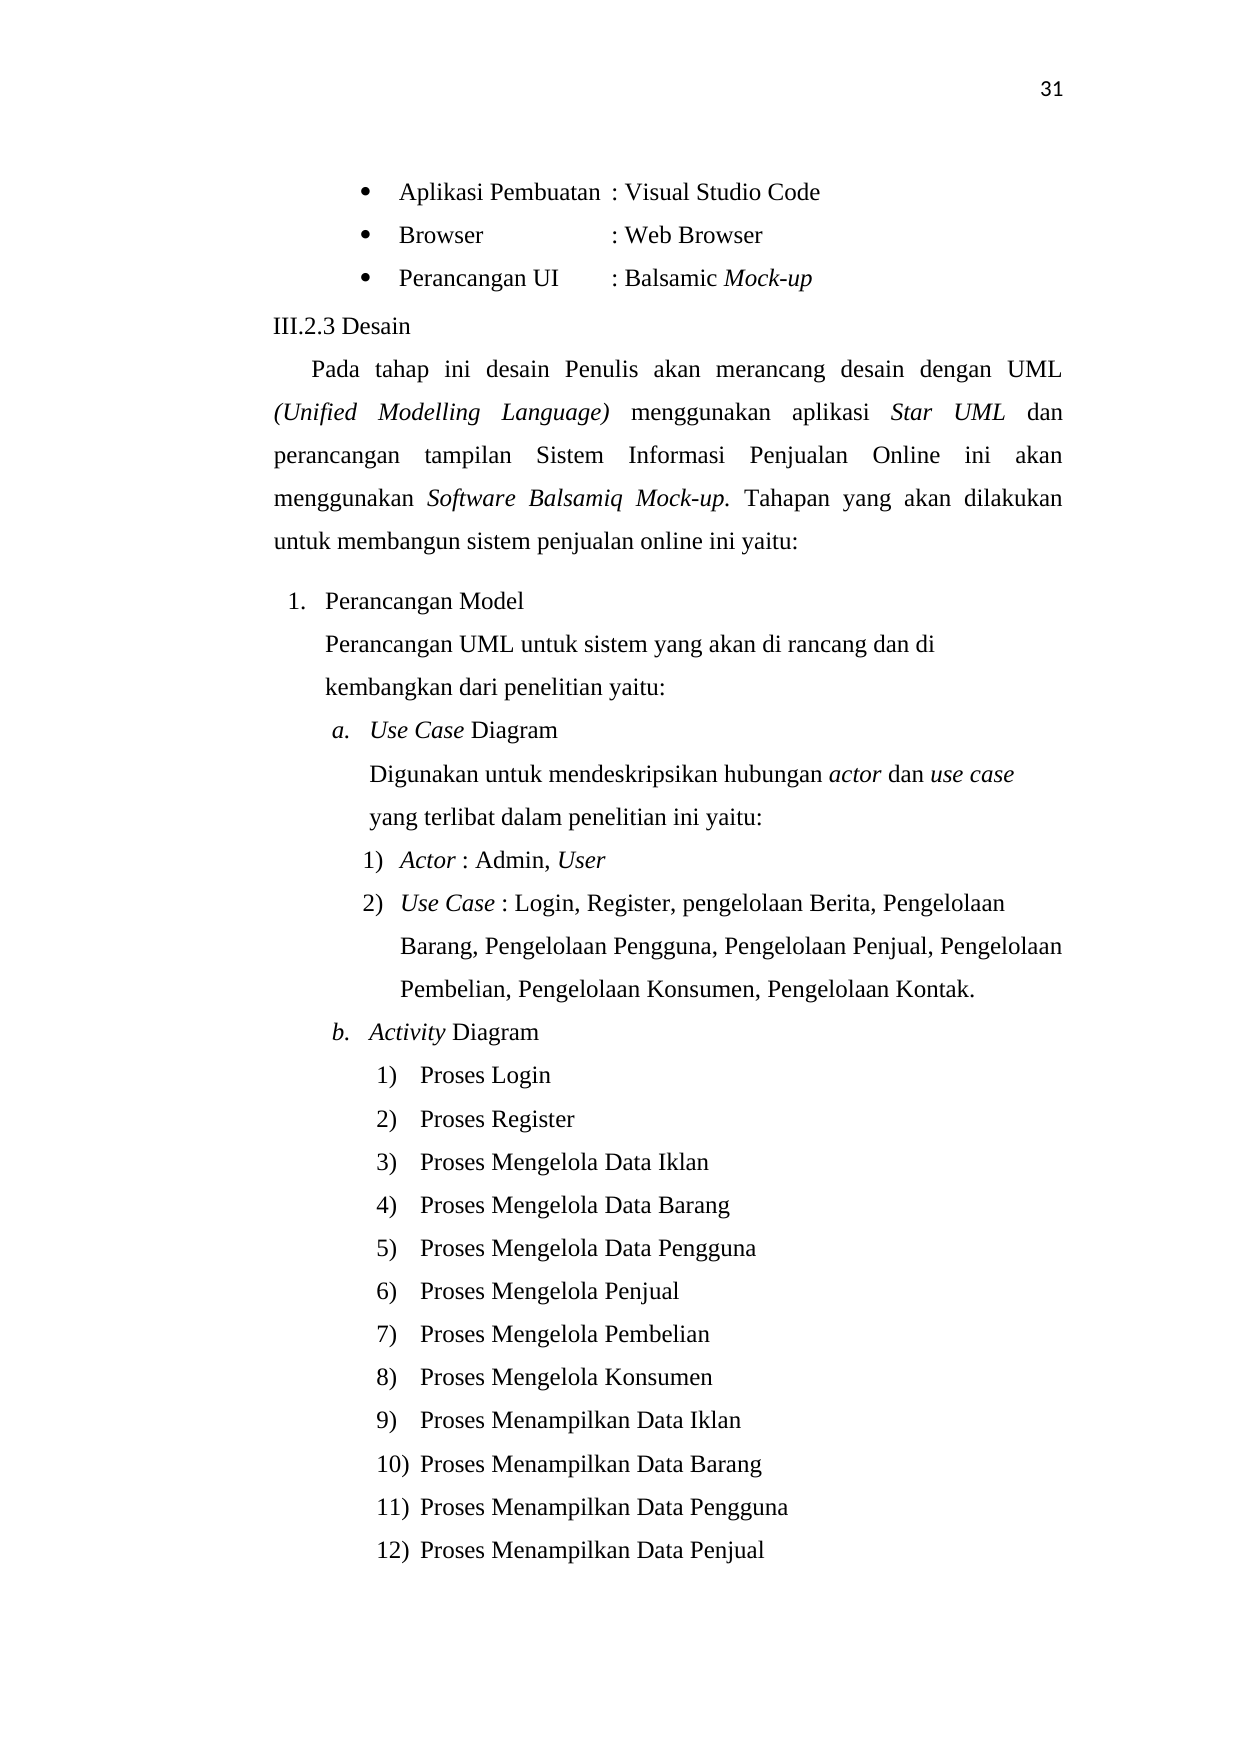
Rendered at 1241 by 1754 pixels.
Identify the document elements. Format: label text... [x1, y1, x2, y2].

list Activity Diagram [332, 1017, 1063, 1046]
list Proses Mengelola Data Pengguna [376, 1233, 1063, 1262]
text Pada tahap ini desain Penulis akan merancang desain dengan UML (Unified Modelling Language) menggunakan aplikasi Star UML dan perancangan tampilan Sistem Informasi Penjualan Online ini akan menggunakan Software Balsamiq Mock-up. Tahapan yang akan dilakukan untuk membangun sistem penjualan online ini yaitu: [274, 354, 1063, 555]
list Digunakan untuk mendeskripsikan hubungan actor dan use case yang terlibat dalam penelitian ini yaitu: [369, 759, 1063, 831]
list Proses Mengelola Pembelian [376, 1319, 1063, 1348]
list Proses Register [376, 1104, 1063, 1132]
list Proses Menampilkan Data Pengguna [376, 1492, 1063, 1521]
list Proses Mengelola Data Iklan [376, 1147, 1063, 1176]
list Proses Menampilkan Data Penjual [376, 1535, 1063, 1564]
list Proses Menampilkan Data Iklan [376, 1406, 1063, 1434]
list Proses Menampilkan Data Barang [376, 1449, 1063, 1477]
list Browser : Web Browser [361, 220, 1063, 249]
list Perancangan UML untuk sistem yang akan di rancang dan di kembangkan dari penelitian yaitu: [325, 629, 1063, 701]
list Proses Mengelola Data Barang [376, 1190, 1063, 1219]
list Proses Mengelola Konsumen [376, 1362, 1063, 1391]
subtitle Desain [273, 311, 1063, 339]
list Use Case : Login, Register, pengelolaan Berita, Pengelolaan Barang, Pengelolaan Pengguna, Pengelolaan Penjual, Pengelolaan Pembelian, Pengelolaan Konsumen, Pengelolaan Kontak. [362, 888, 1063, 1003]
list Aplikasi Pembuatan : Visual Studio Code [361, 177, 1063, 206]
list Proses Login [376, 1061, 1063, 1089]
list Use Case Diagram [332, 716, 1063, 744]
list Actor : Admin, User [362, 845, 1063, 874]
list Perancangan Model [287, 586, 1063, 615]
list Perancangan UI : Balsamic Mock-up [361, 263, 1063, 292]
list Proses Mengelola Penjual [376, 1276, 1063, 1305]
